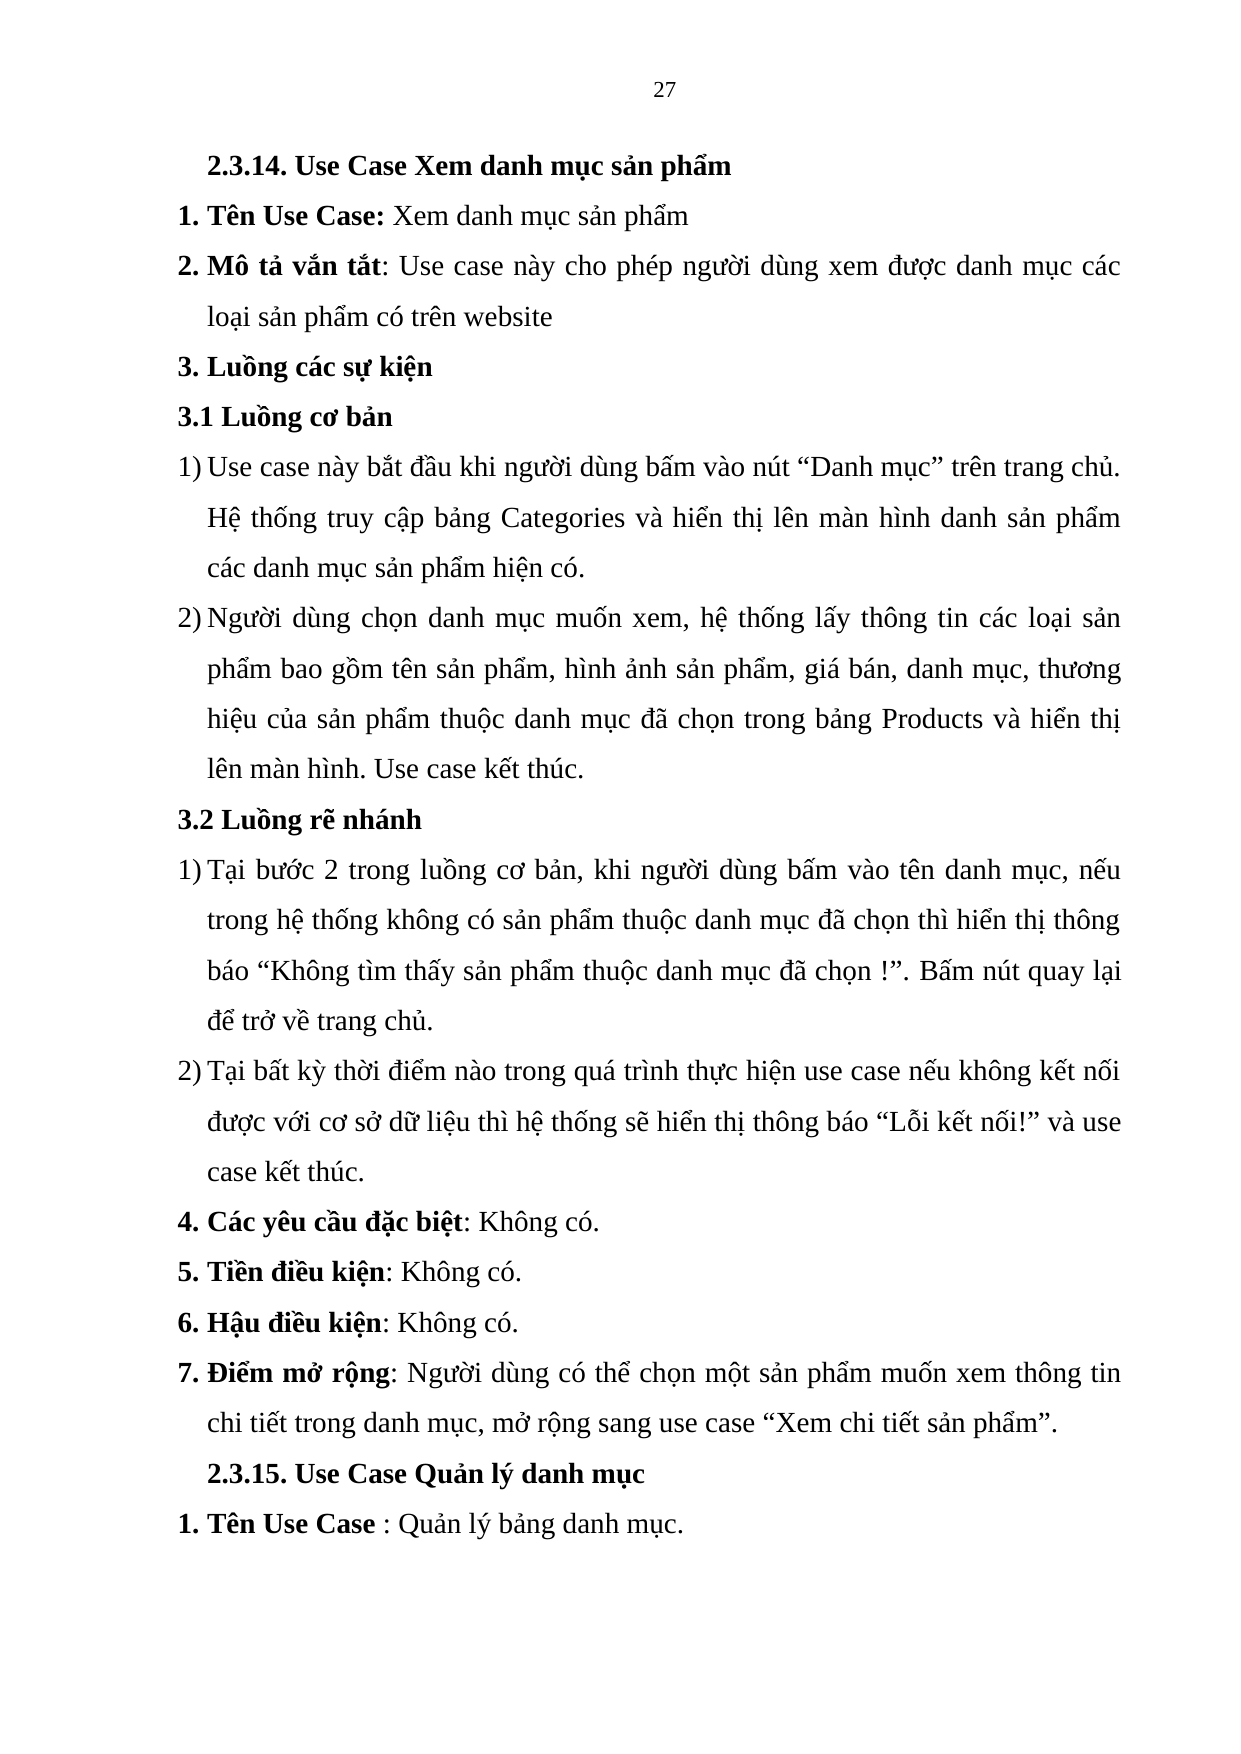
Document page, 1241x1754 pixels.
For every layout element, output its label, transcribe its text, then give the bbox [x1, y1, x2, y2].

list Tại bất kỳ thời điểm nào trong quá trình thực hiện use case nếu không kết nối được với cơ sở dữ liệu thì hệ thống sẽ hiển thị thông báo “Lỗi kết nối!” và use case kết thúc. [177, 1053, 1122, 1187]
list Use case này bắt đầu khi người dùng bấm vào nút “Danh mục” trên trang chủ. Hệ thống truy cập bảng Categories và hiển thị lên màn hình danh sản phẩm các danh mục sản phẩm hiện có. [177, 449, 1122, 584]
list Tên Use Case: Xem danh mục sản phẩm [177, 198, 1122, 232]
text 2.3.15. Use Case Quản lý danh mục [207, 1456, 1122, 1489]
list Tiền điều kiện: Không có. [177, 1254, 1122, 1288]
text 2.3.14. Use Case Xem danh mục sản phẩm [207, 148, 1122, 181]
list Người dùng chọn danh mục muốn xem, hệ thống lấy thông tin các loại sản phẩm bao gồm tên sản phẩm, hình ảnh sản phẩm, giá bán, danh mục, thương hiệu của sản phẩm thuộc danh mục đã chọn trong bảng Products và hiển thị lên màn hình. Use case kết thúc. [177, 601, 1122, 785]
list Hậu điều kiện: Không có. [177, 1305, 1122, 1338]
list Mô tả vắn tắt: Use case này cho phép người dùng xem được danh mục các loại sản phẩm có trên website [177, 248, 1122, 332]
list Luồng các sự kiện [177, 349, 1122, 382]
list Luồng rẽ nhánh [177, 802, 1122, 835]
list Tên Use Case : Quản lý bảng danh mục. [177, 1506, 1122, 1540]
list Các yêu cầu đặc biệt: Không có. [177, 1204, 1122, 1238]
list Tại bước 2 trong luồng cơ bản, khi người dùng bấm vào tên danh mục, nếu trong hệ thống không có sản phẩm thuộc danh mục đã chọn thì hiển thị thông báo “Không tìm thấy sản phẩm thuộc danh mục đã chọn !”. Bấm nút quay lại để trở về trang chủ. [177, 852, 1122, 1037]
list Điểm mở rộng: Người dùng có thể chọn một sản phẩm muốn xem thông tin chi tiết trong danh mục, mở rộng sang use case “Xem chi tiết sản phẩm”. [177, 1355, 1122, 1439]
list Luồng cơ bản [177, 399, 1122, 433]
